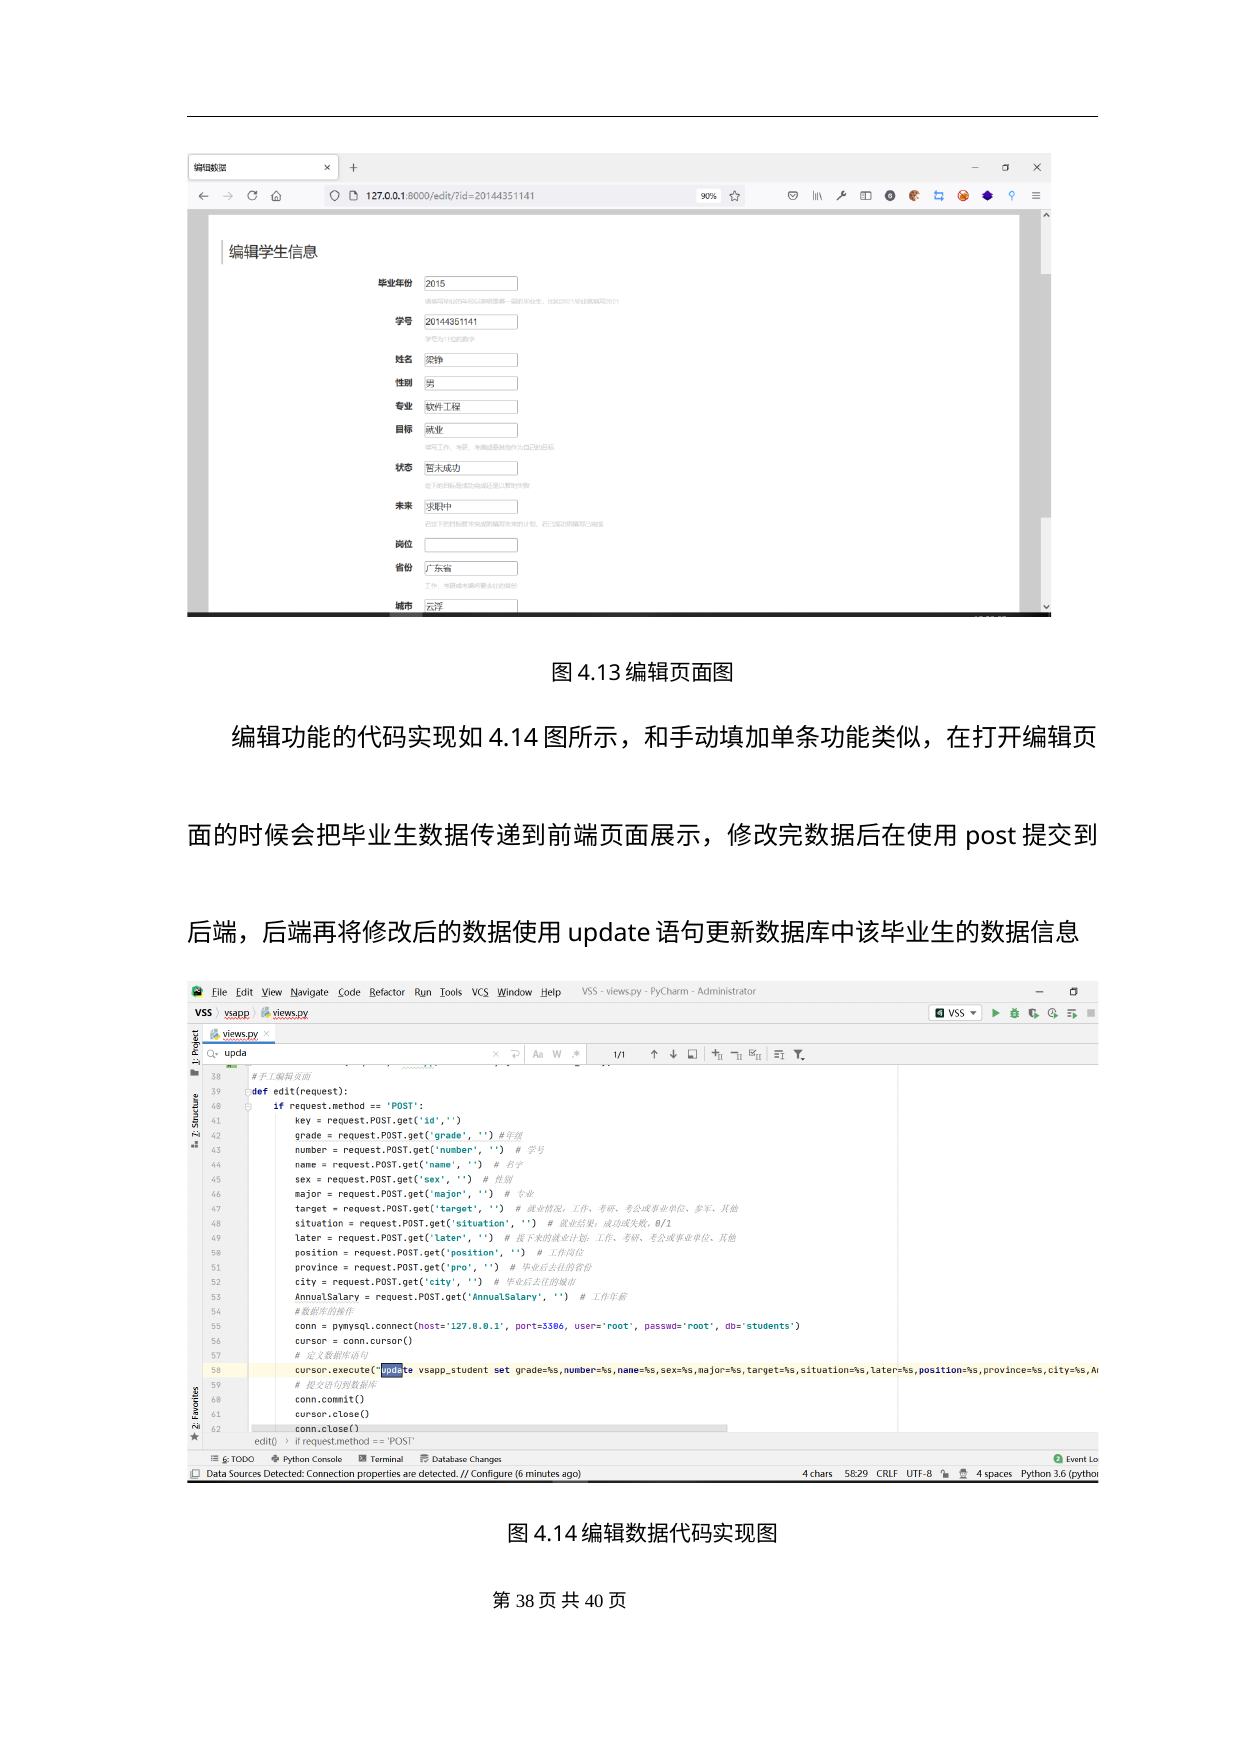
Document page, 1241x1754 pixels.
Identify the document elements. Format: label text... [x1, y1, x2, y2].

text 图4.13编辑页面图 [187, 655, 1098, 687]
picture [187, 153, 1052, 617]
text 编辑功能的代码实现如4.14图所示，和手动填加单条功能类似，在打开编辑页面的时候会把毕业生数据传递到前端页面展示，修改完数据后在使用post提交到后端，后端再将修改后的数据使用update语句更新数据库中该毕业生的数据信息 [187, 703, 1098, 963]
text 图4.14编辑数据代码实现图 [187, 1516, 1098, 1548]
picture [187, 981, 1099, 1483]
